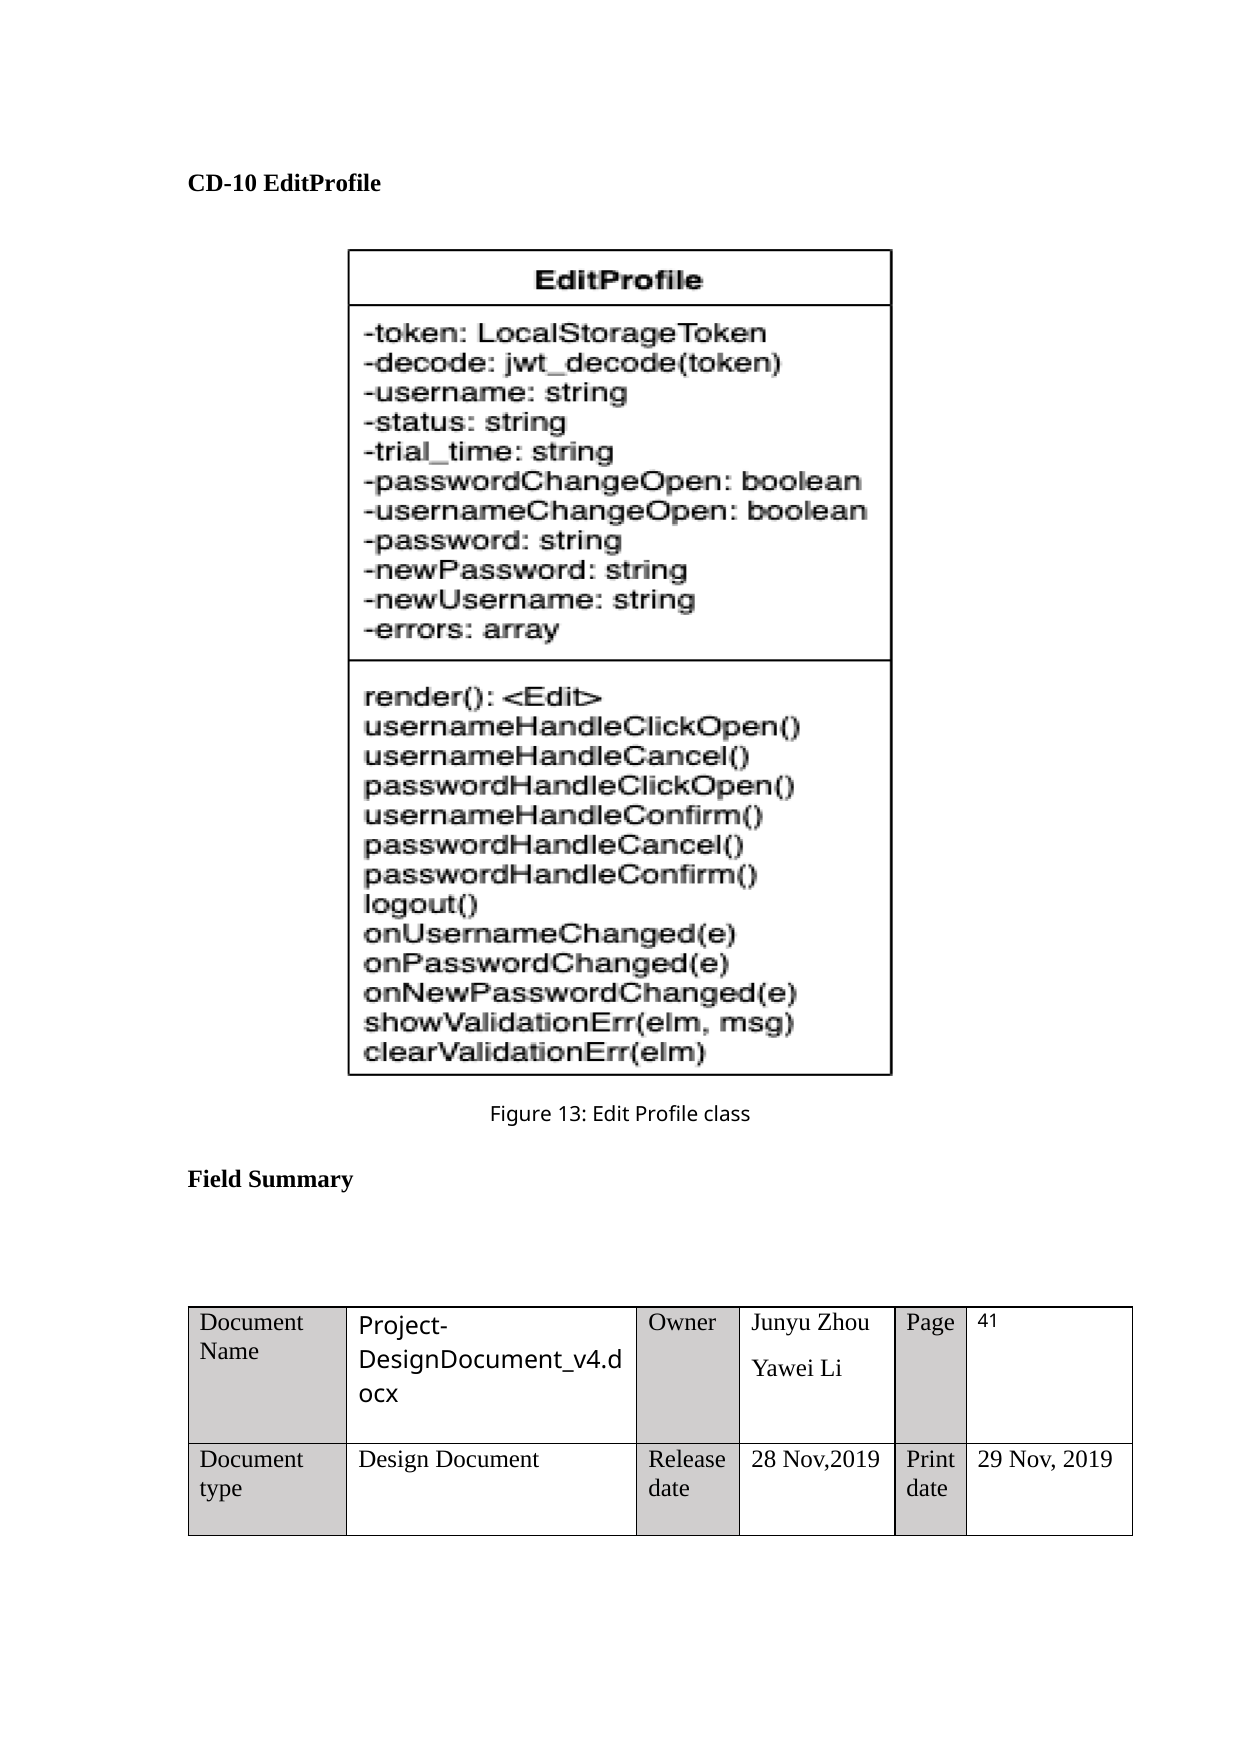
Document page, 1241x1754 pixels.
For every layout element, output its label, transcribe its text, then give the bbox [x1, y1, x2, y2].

text Figure 13: Edit Profile class [187, 1097, 1053, 1131]
text Field Summary [187, 1161, 1053, 1195]
picture [347, 247, 893, 1078]
subtitle CD-10 EditProfile [187, 166, 1053, 200]
